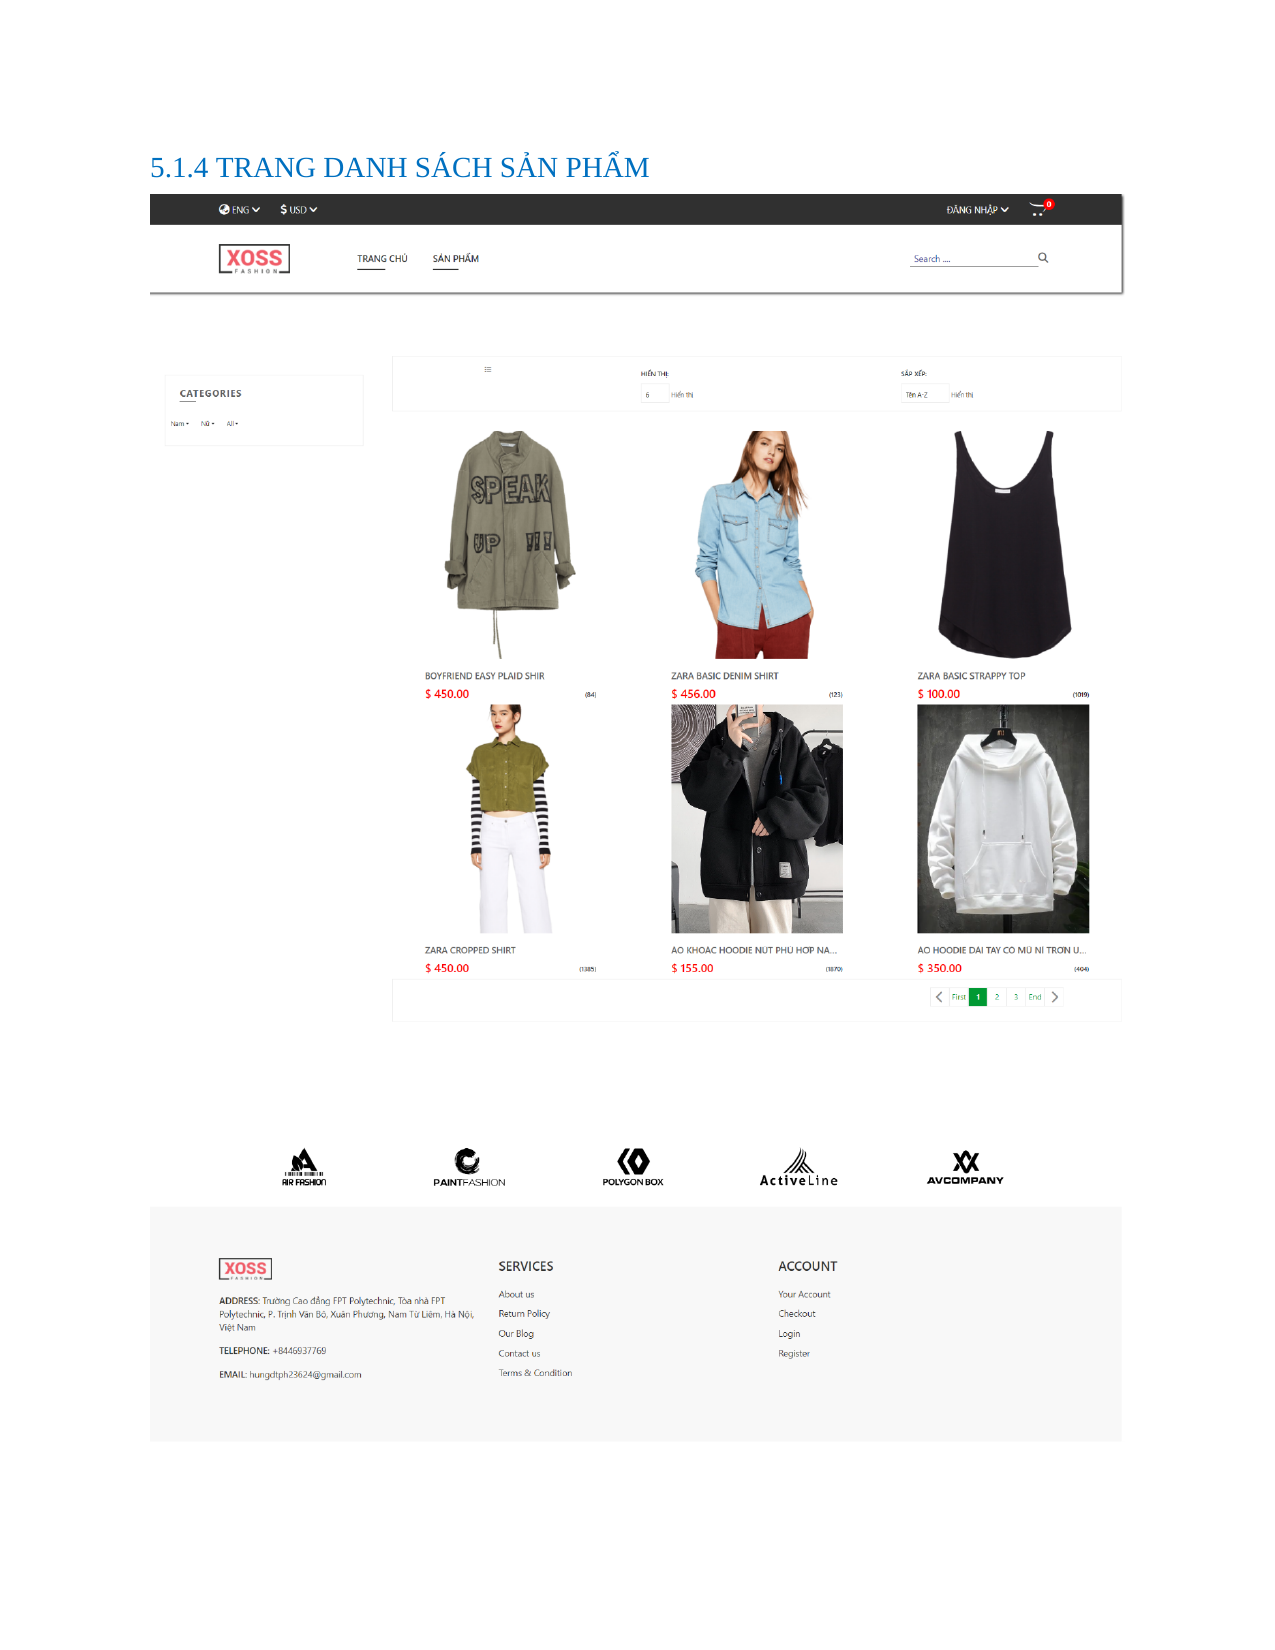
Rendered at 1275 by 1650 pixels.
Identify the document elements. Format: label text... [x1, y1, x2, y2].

picture [150, 194, 1125, 1442]
subtitle 5.1.4 TRANG DANH SÁCH SẢN PHẨM [150, 150, 1125, 183]
